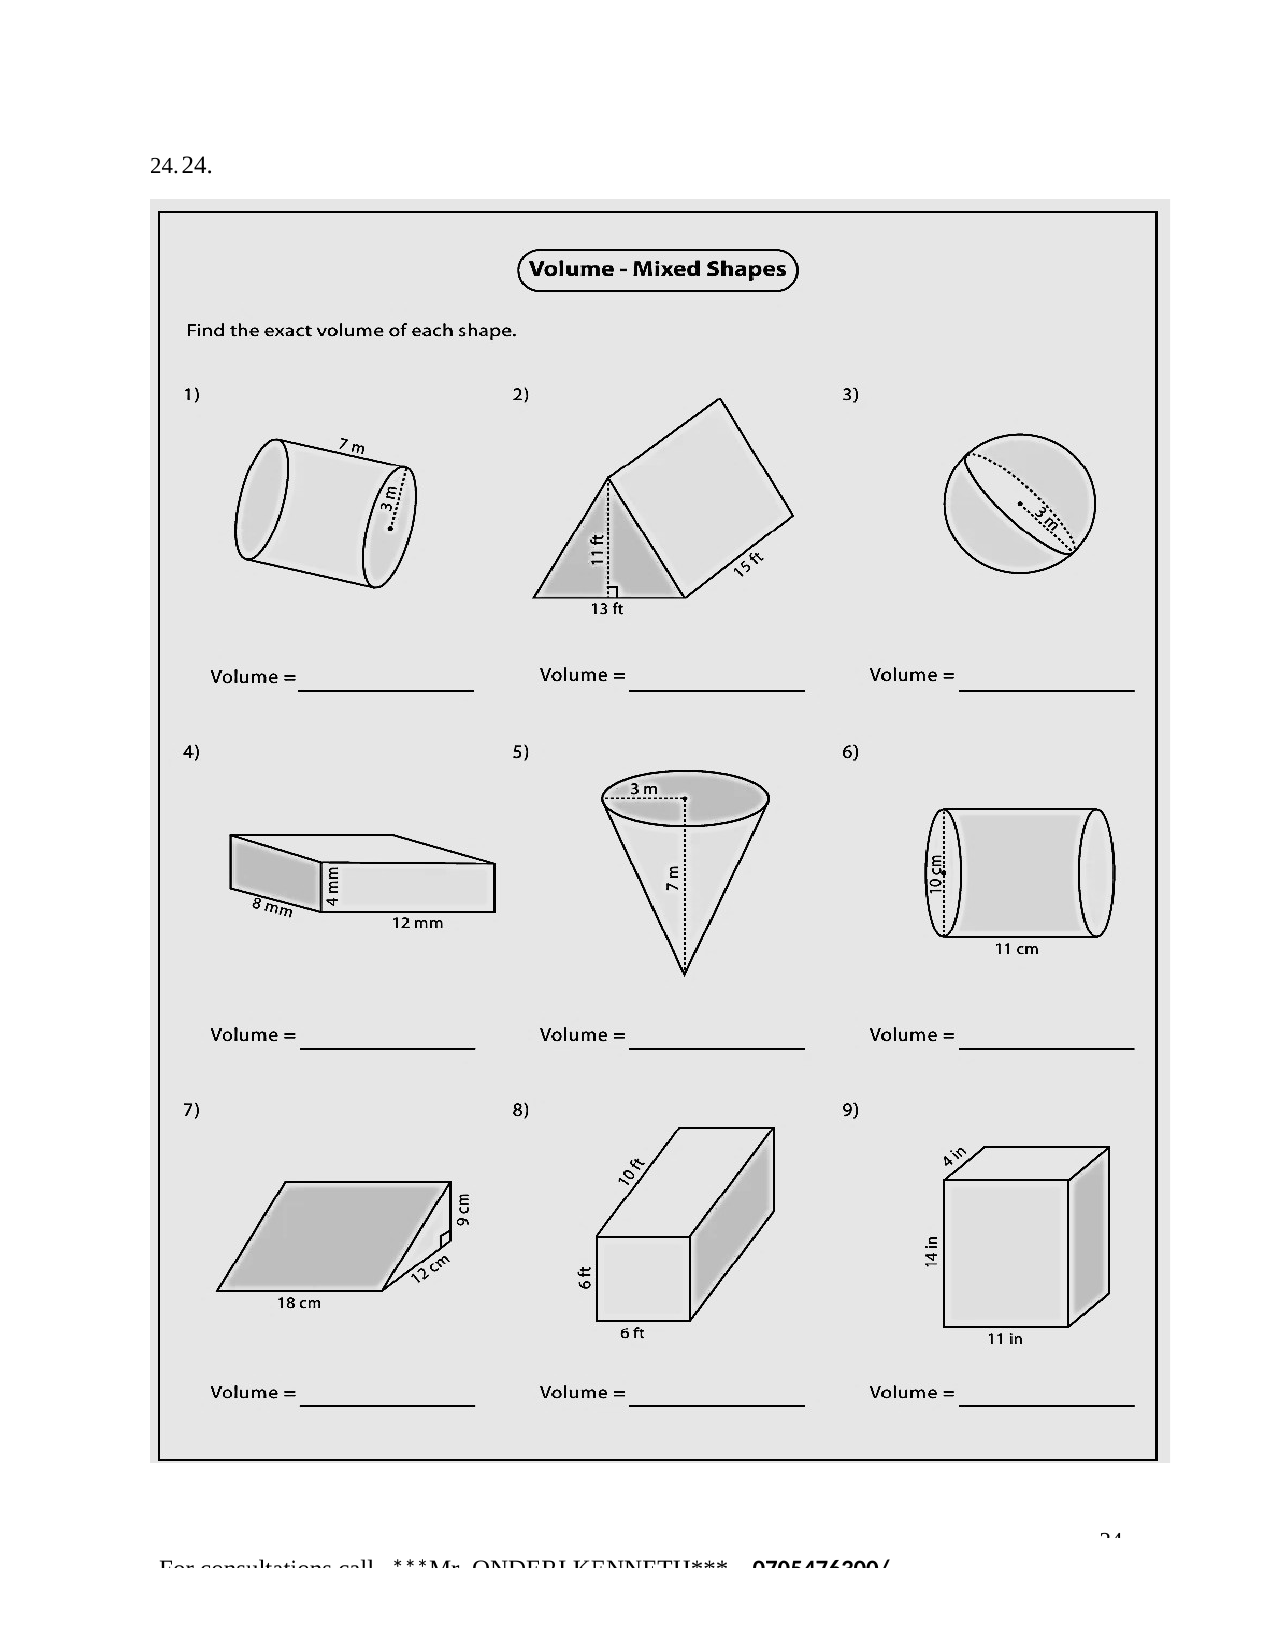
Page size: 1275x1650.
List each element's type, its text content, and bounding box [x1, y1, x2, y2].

picture [150, 199, 1171, 1463]
list 24. [150, 150, 1219, 179]
